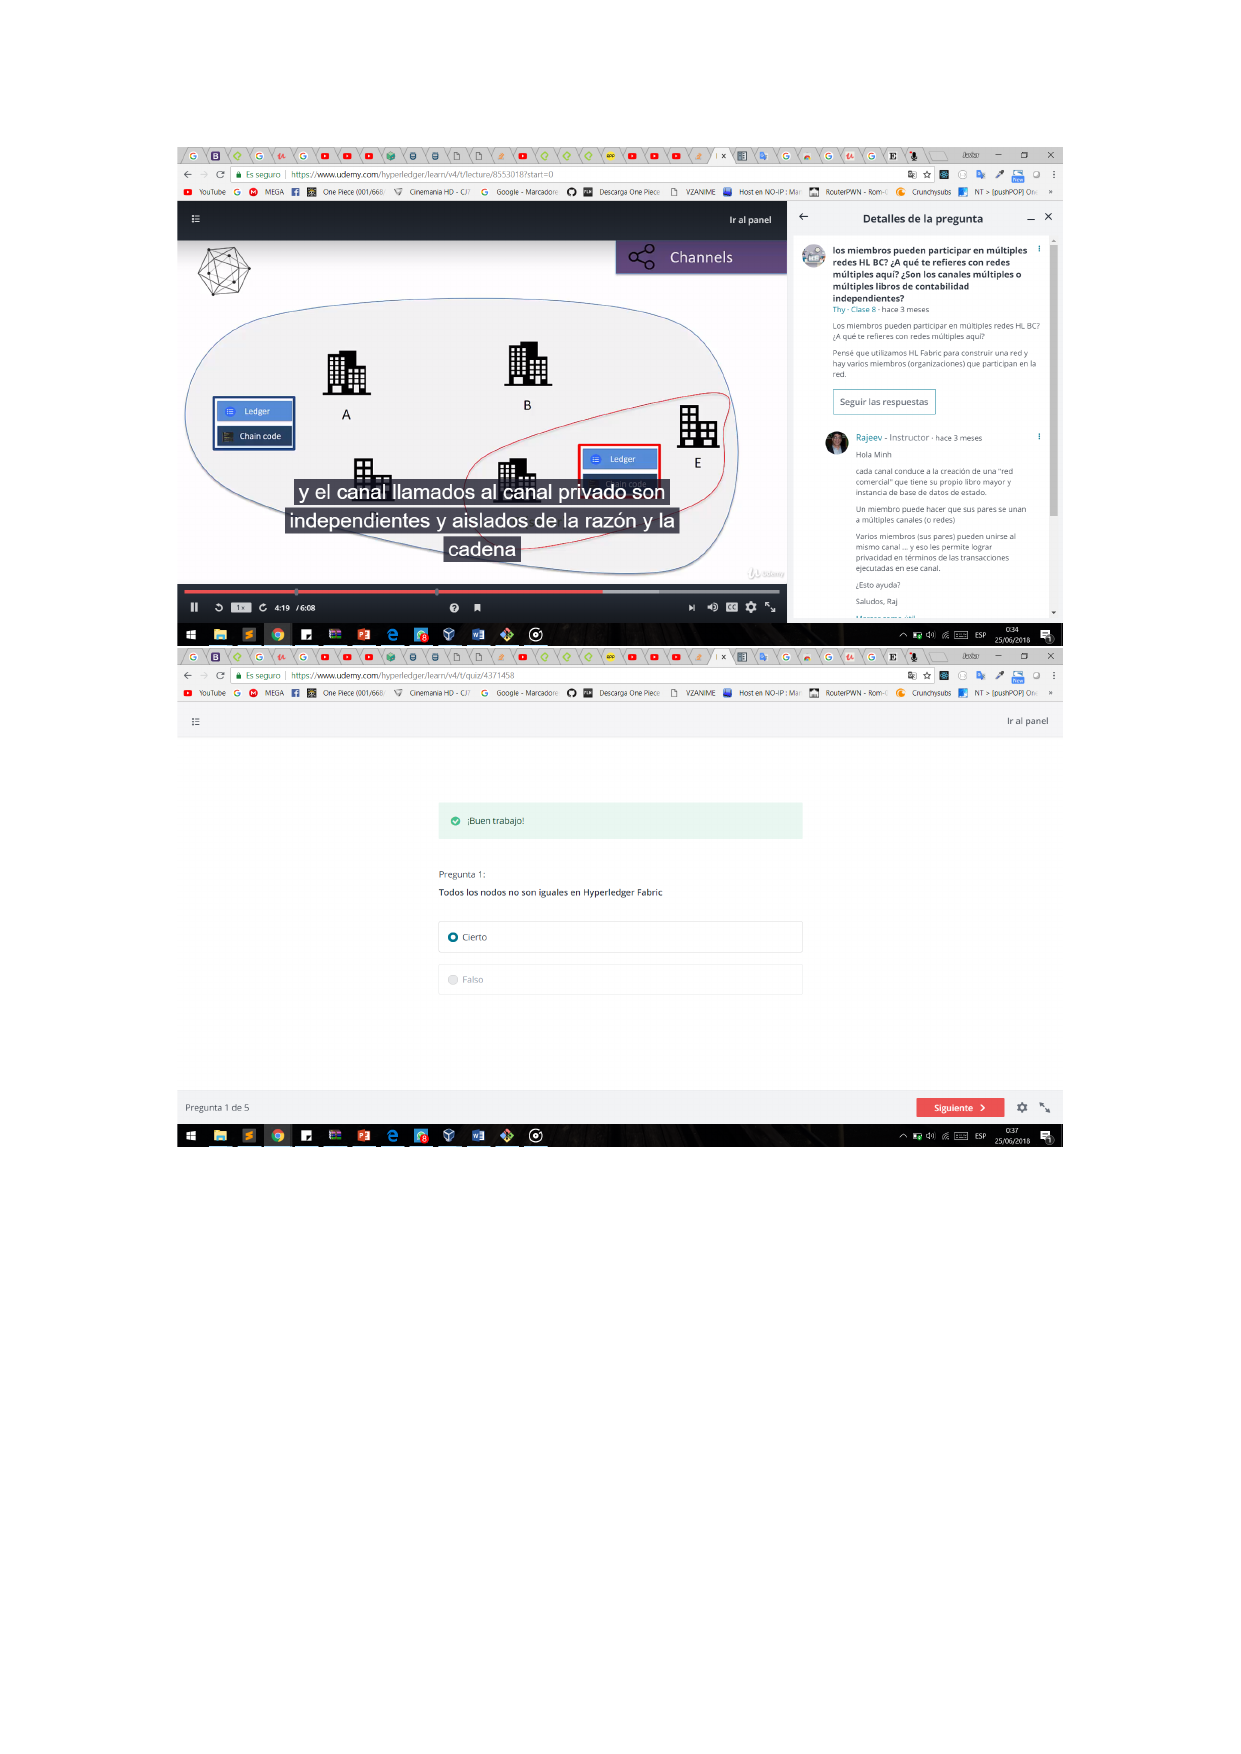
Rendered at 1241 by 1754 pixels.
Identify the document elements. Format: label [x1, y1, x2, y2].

picture [177, 648, 1063, 1147]
picture [177, 147, 1063, 646]
